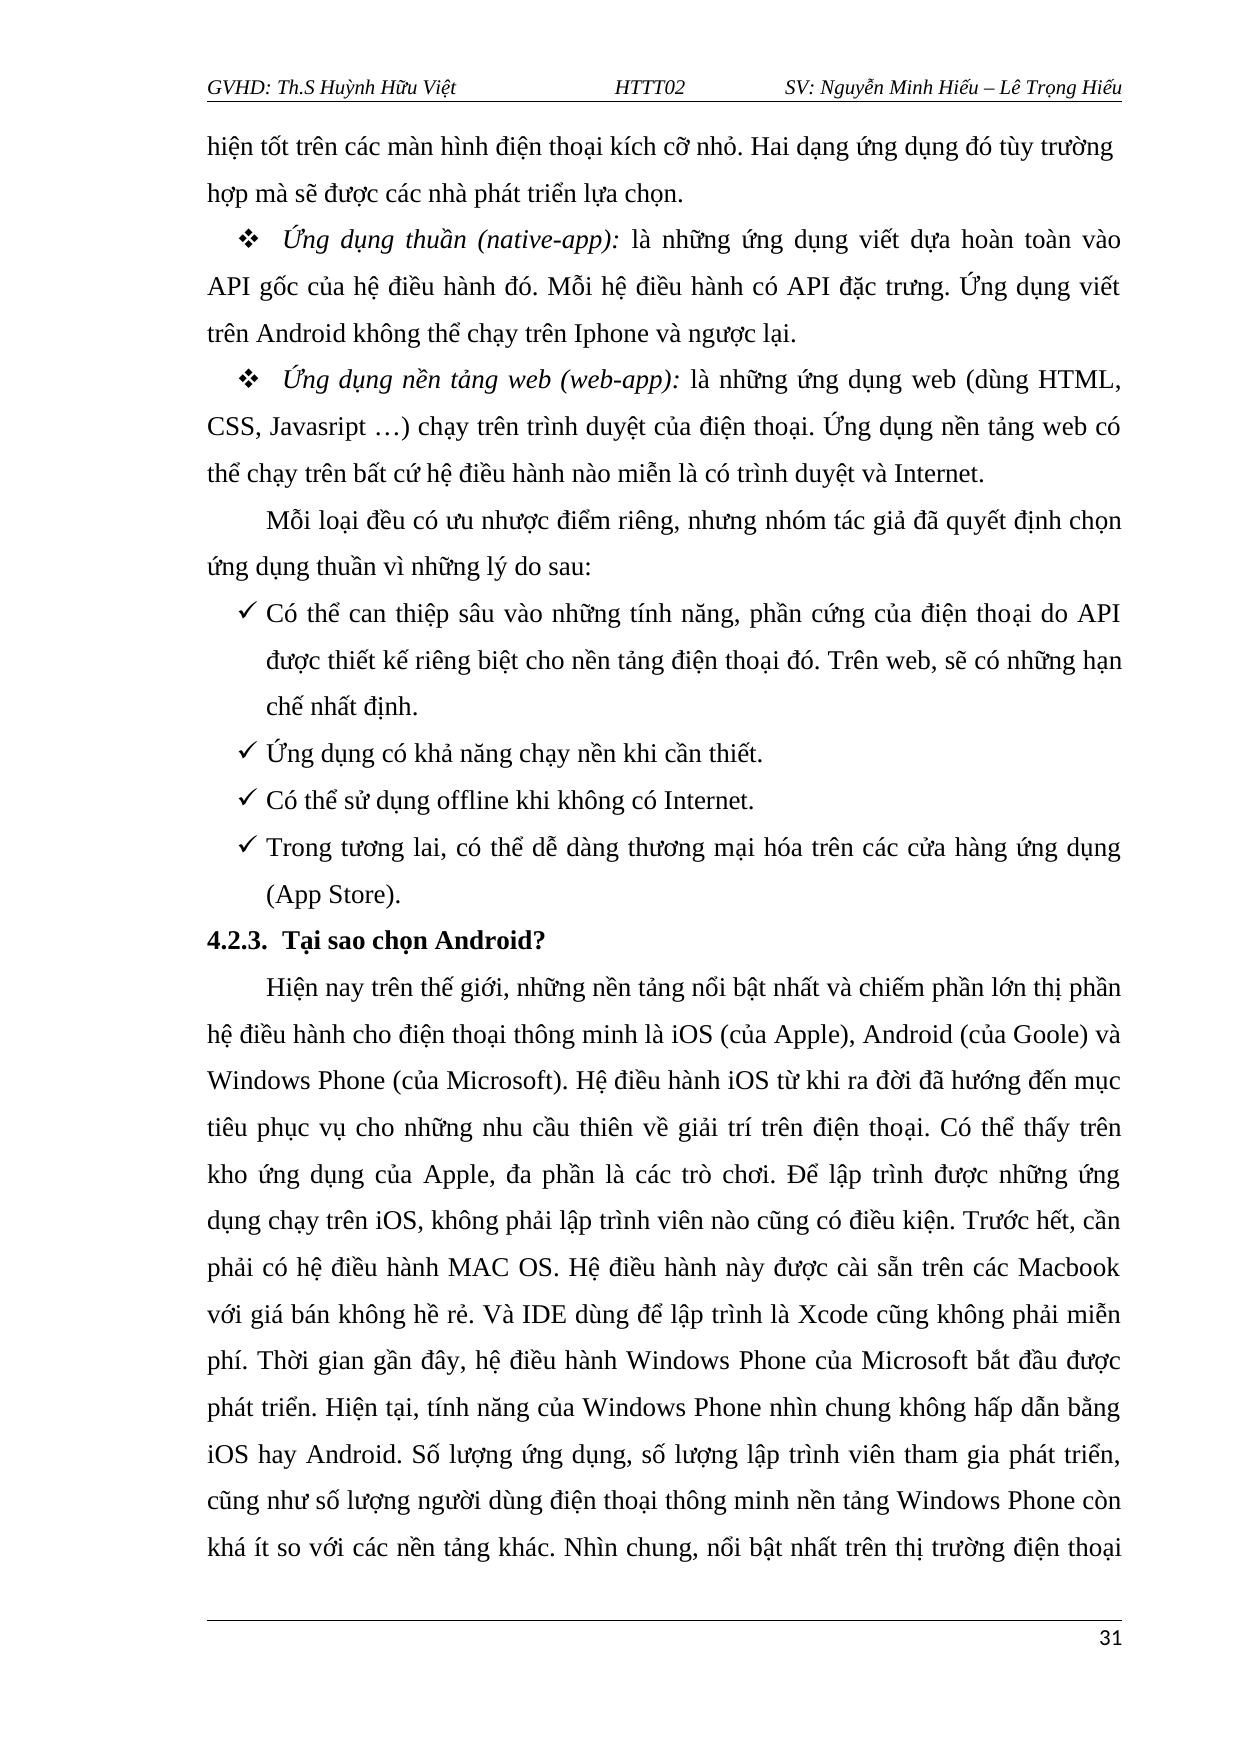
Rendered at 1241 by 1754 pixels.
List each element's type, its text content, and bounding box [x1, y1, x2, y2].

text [207, 130, 1122, 208]
list Ứng dụng nền tảng web (web-app): là những ứng dụng web (dùng HTML, CSS, Javasript …) chạy trên trình duyệt của điện thoại. Ứng dụng nền tảng web có thể chạy trên bất cứ hệ điều hành nào miễn là có trình duyệt và Internet. [207, 364, 1122, 488]
list Trong tương lai, có thể dễ dàng thương mại hóa trên các cửa hàng ứng dụng (App Store). [236, 831, 1122, 909]
list Có thể can thiệp sâu vào những tính năng, phần cứng của điện thoại do API được thiết kế riêng biệt cho nền tảng điện thoại đó. Trên web, sẽ có những hạn chế nhất định. [236, 597, 1122, 722]
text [207, 971, 1122, 1562]
text Mỗi loại đều có ưu nhược điểm riêng, nhưng nhóm tác giả đã quyết định chọn ứng dụng thuần vì những lý do sau: [207, 504, 1122, 582]
list Ứng dụng thuần (native-app): là những ứng dụng viết dựa hoàn toàn vào API gốc của hệ điều hành đó. Mỗi hệ điều hành có API đặc trưng. Ứng dụng viết trên Android không thể chạy trên Iphone và ngược lại. [207, 223, 1122, 348]
list Có thể sử dụng offline khi không có Internet. [236, 784, 1122, 815]
list Ứng dụng có khả năng chạy nền khi cần thiết. [236, 737, 1122, 768]
subtitle Tại sao chọn Android? [207, 924, 1122, 956]
